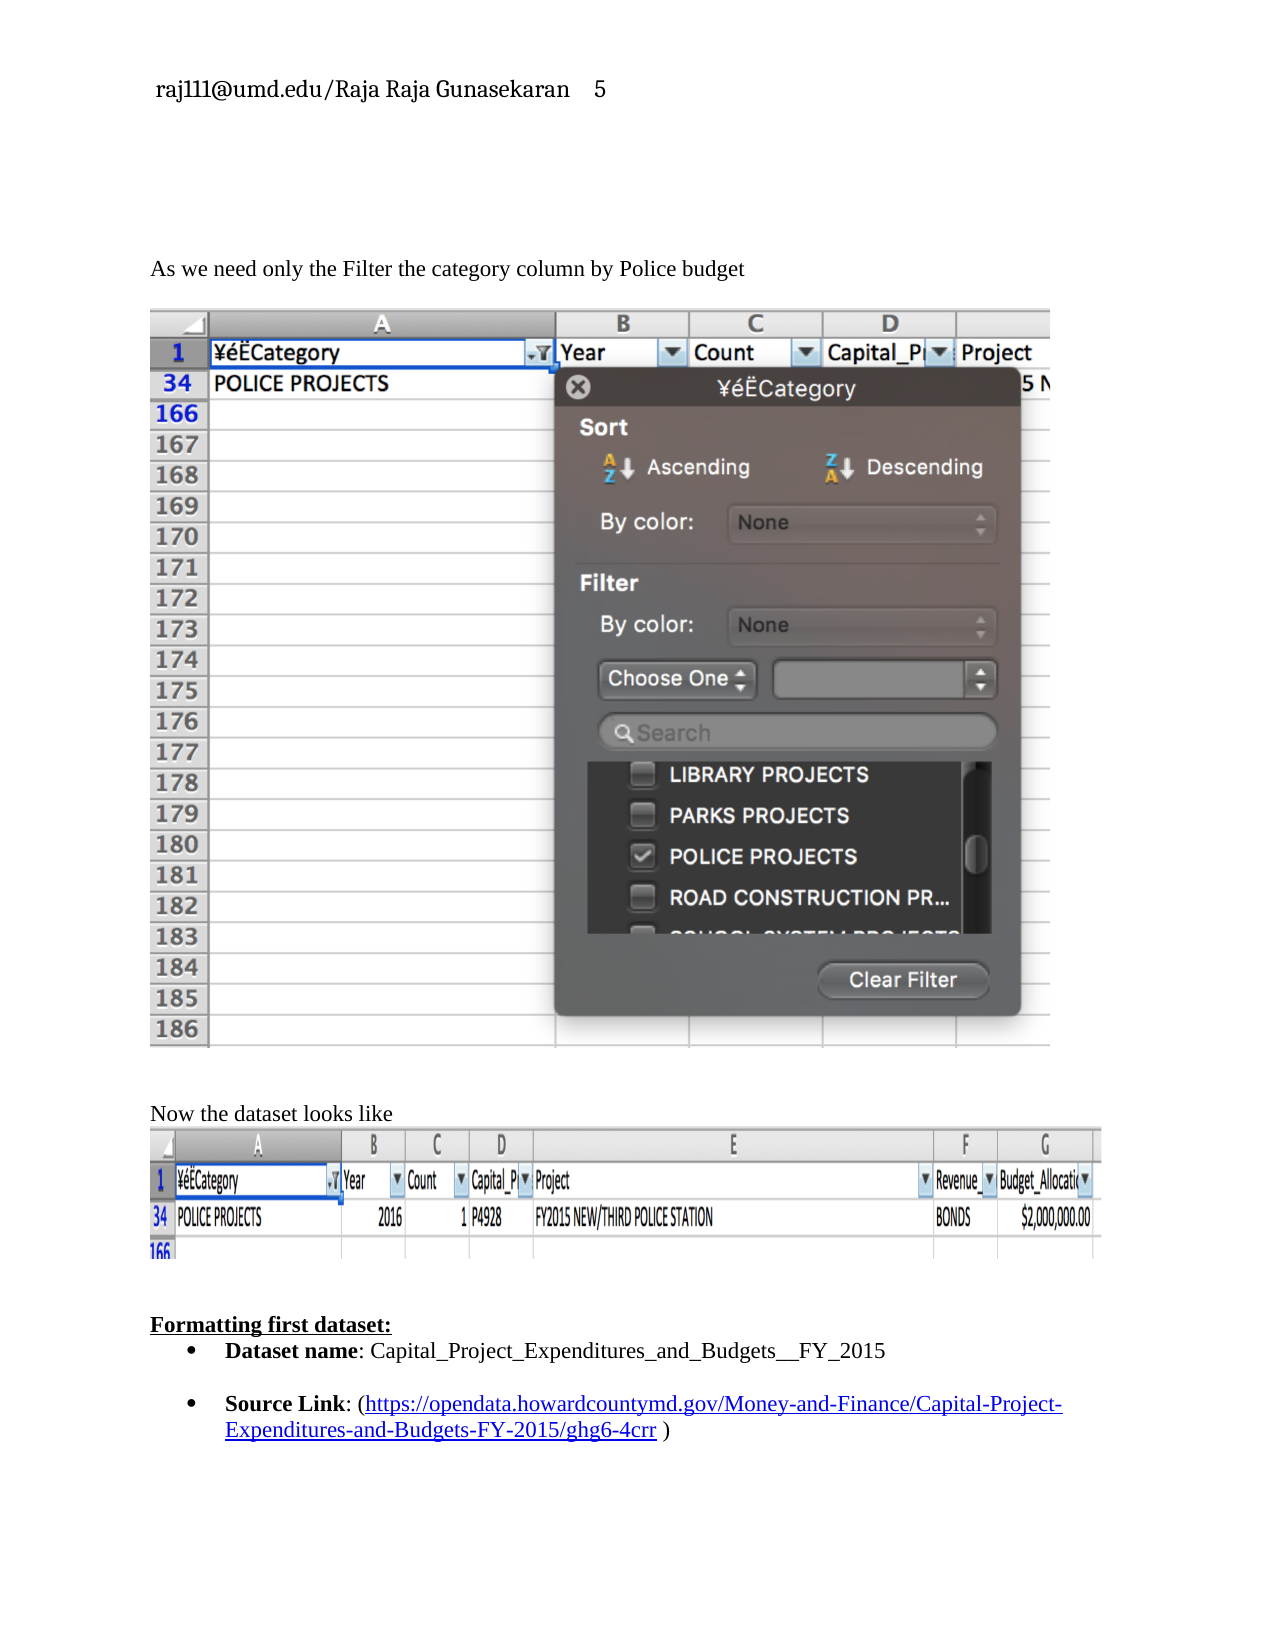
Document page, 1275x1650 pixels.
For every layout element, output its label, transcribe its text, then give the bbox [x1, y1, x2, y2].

picture [150, 1126, 1102, 1259]
list Source Link: (https://opendata.howardcountymd.gov/Money-and-Finance/Capital-Project-Expenditures-and-Budgets-FY-2015/ghg6-4crr ) [187, 1390, 1125, 1443]
picture [150, 308, 1050, 1048]
list Dataset name: Capital_Project_Expenditures_and_Budgets__FY_2015 [187, 1337, 1125, 1364]
text Now the dataset looks like [150, 1100, 1125, 1127]
text As we need only the Filter the category column by Police budget [150, 255, 1125, 282]
text Formatting first dataset: [150, 1311, 1125, 1337]
